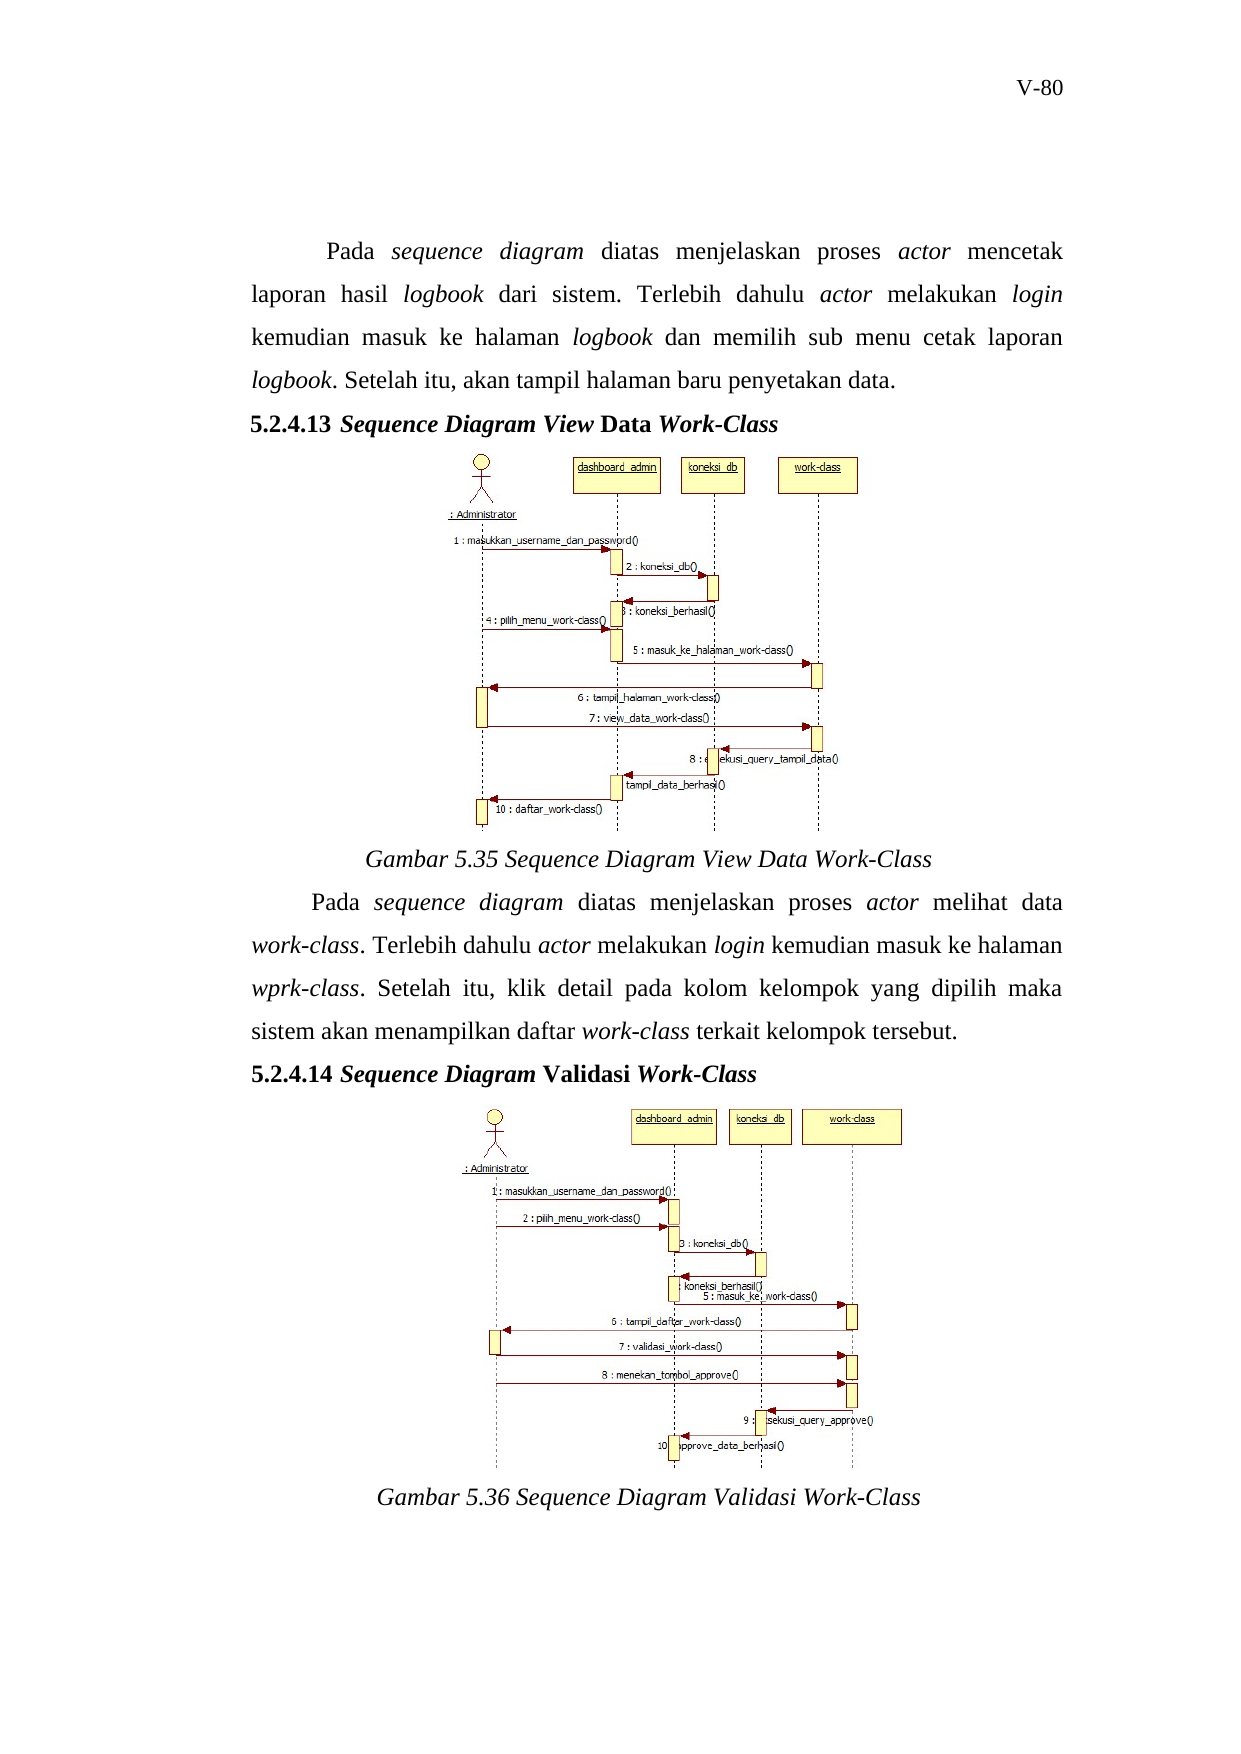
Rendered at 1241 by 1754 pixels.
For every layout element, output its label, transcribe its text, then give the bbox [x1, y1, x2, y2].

list Sequence Diagram View Data Work-Class [250, 409, 1063, 437]
text Gambar 5.35 Sequence Diagram View Data Work-Class [236, 844, 1063, 873]
text Pada sequence diagram diatas menjelaskan proses actor melihat data work-class. Terlebih dahulu actor melakukan login kemudian masuk ke halaman wprk-class. Setelah itu, klik detail pada kolom kelompok yang dipilih maka sistem akan menampilkan daftar work-class terkait kelompok tersebut. [251, 887, 1063, 1045]
list Sequence Diagram Validasi Work-Class [251, 1059, 1063, 1088]
picture [424, 451, 875, 831]
text Pada sequence diagram diatas menjelaskan proses actor mencetak laporan hasil logbook dari sistem. Terlebih dahulu actor melakukan login kemudian masuk ke halaman logbook dan memilih sub menu cetak laporan logbook. Setelah itu, akan tampil halaman baru penyetakan data. [251, 236, 1063, 394]
picture [439, 1102, 919, 1469]
list Gambar 5.36 Sequence Diagram Validasi Work-Class [236, 1482, 1063, 1511]
